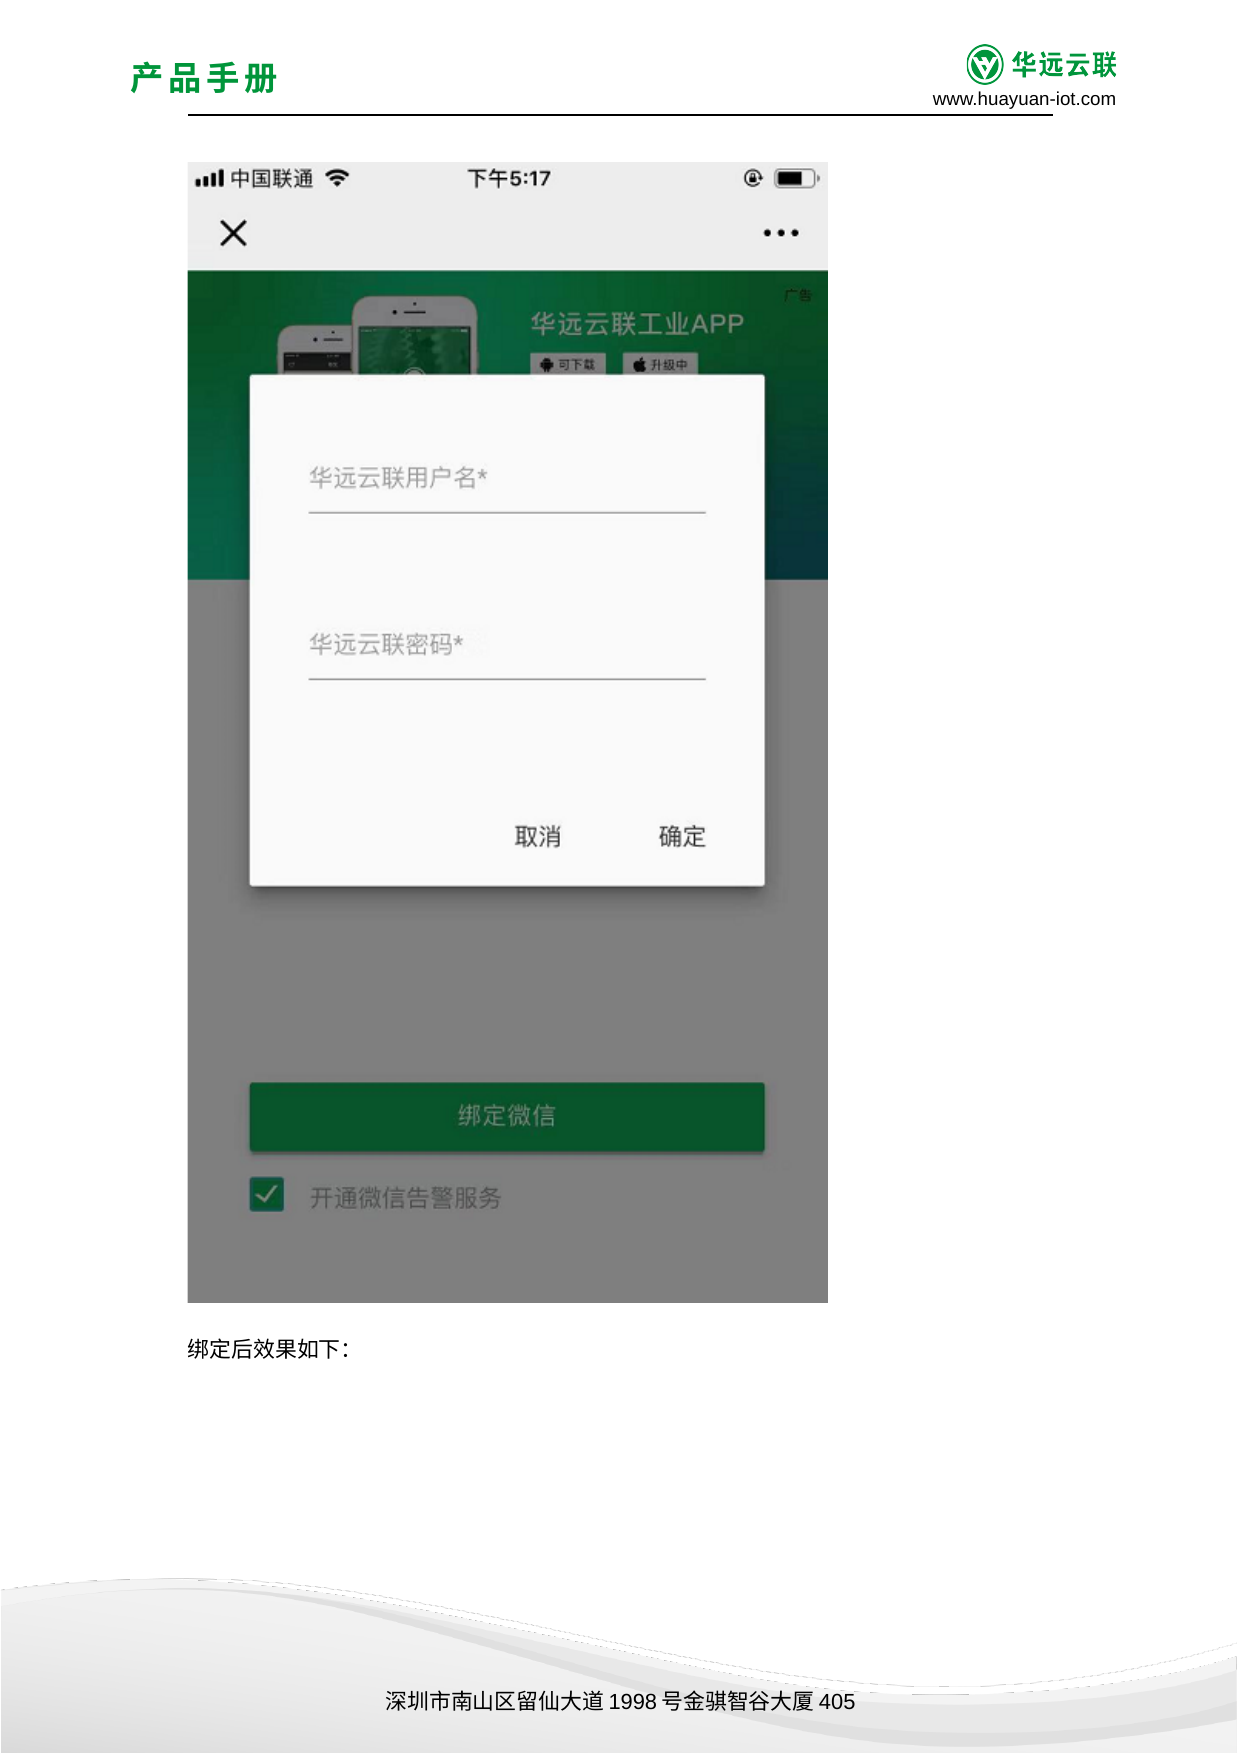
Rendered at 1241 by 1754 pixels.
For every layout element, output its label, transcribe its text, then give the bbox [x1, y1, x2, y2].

picture [187, 162, 828, 1303]
picture [966, 44, 1117, 85]
picture [0, 1570, 1237, 1753]
text 绑定后效果如下： [187, 1332, 1053, 1364]
